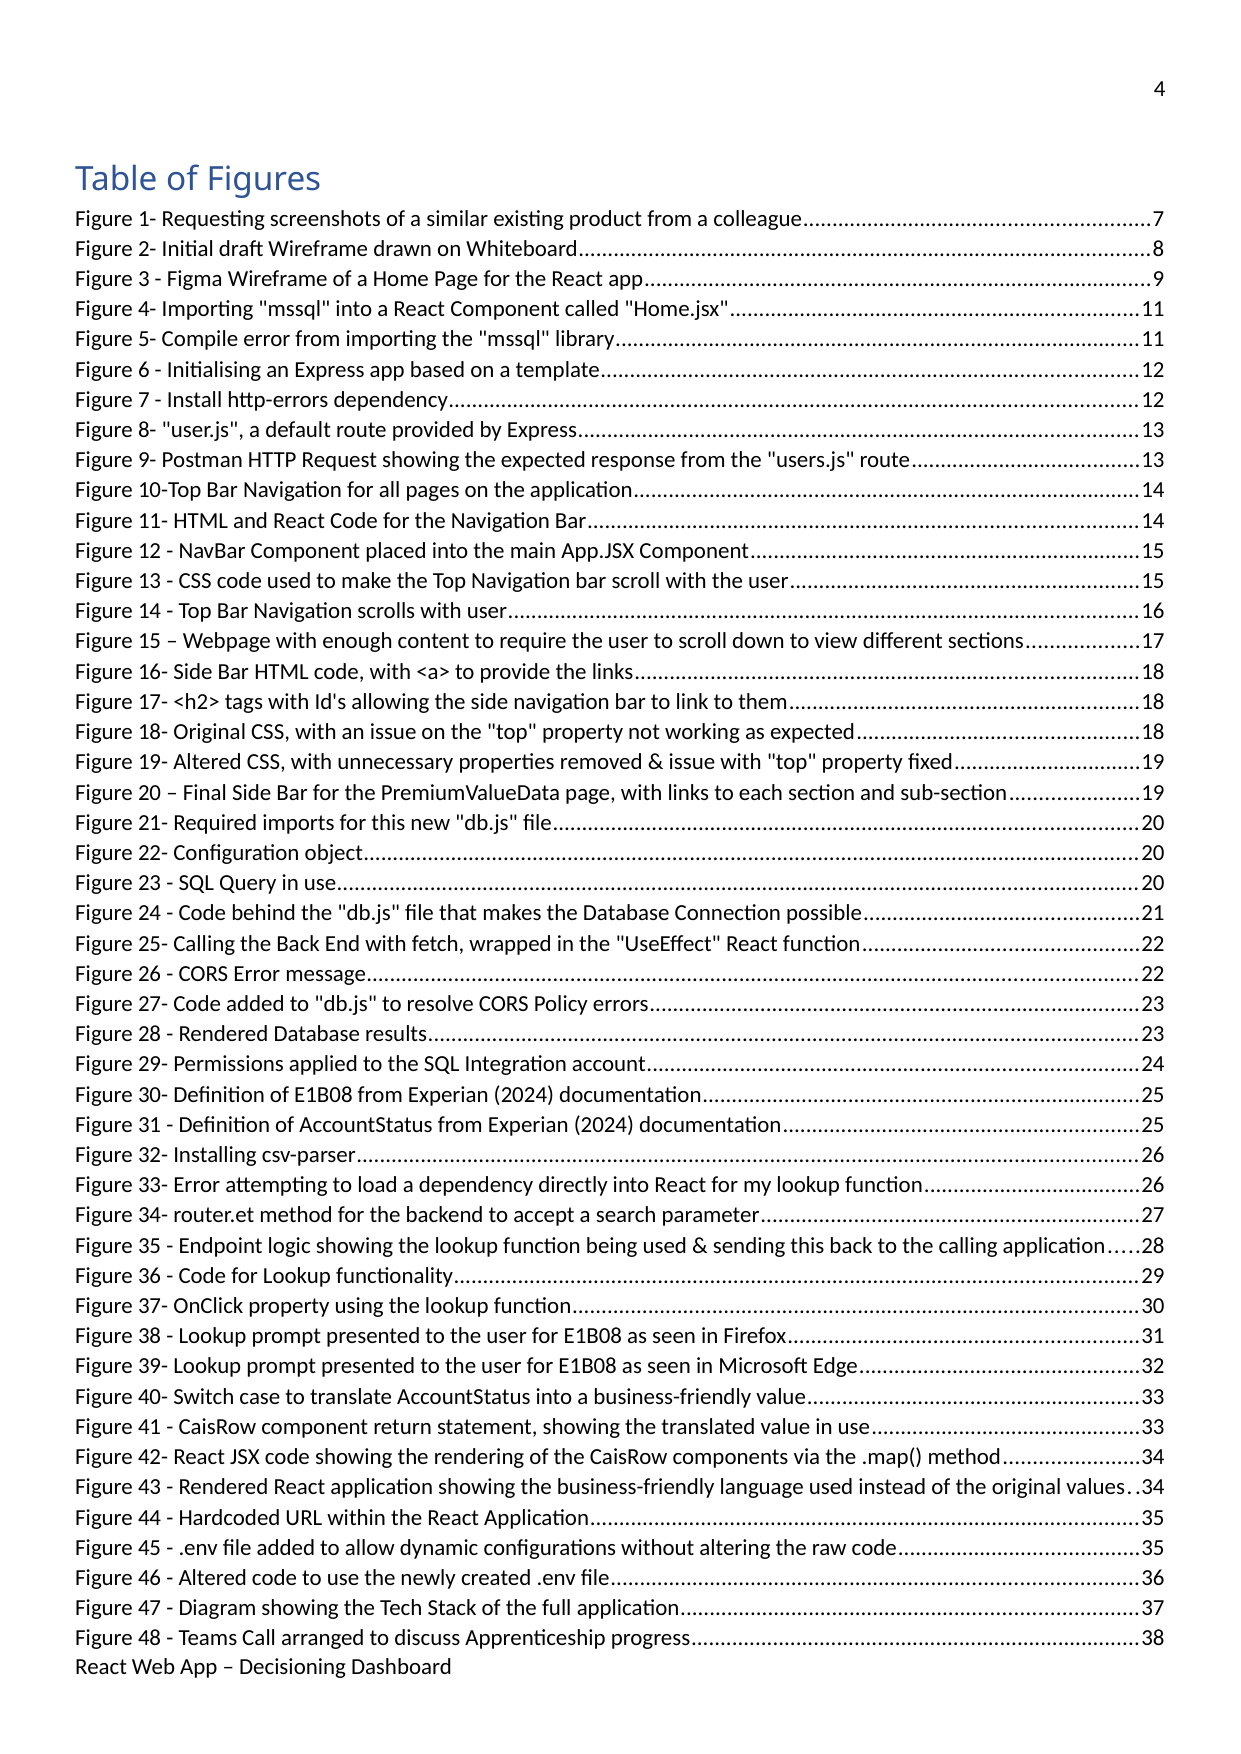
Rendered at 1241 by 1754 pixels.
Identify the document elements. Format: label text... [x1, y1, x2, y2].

text Figure 45 - .env file added to allow dynamic configurations without altering the raw code 35 [75, 1533, 1165, 1561]
text Figure 9- Postman HTTP Request showing the expected response from the "users.js" route 13 [75, 445, 1165, 473]
text Figure 10-Top Bar Navigation for all pages on the application 14 [75, 476, 1165, 504]
text Figure 20 – Final Side Bar for the PremiumValueData page, with links to each section and sub-section 19 [75, 778, 1165, 806]
text Figure 26 - CORS Error message 22 [75, 959, 1165, 987]
text Figure 24 - Code behind the "db.js" file that makes the Database Connection possible 21 [75, 898, 1165, 927]
text Figure 2- Initial draft Wireframe drawn on Whiteboard 8 [75, 234, 1165, 262]
text Figure 29- Permissions applied to the SQL Integration account 24 [75, 1049, 1165, 1078]
text Figure 37- OnClick property using the lookup function 30 [75, 1291, 1165, 1319]
text Figure 19- Altered CSS, with unnecessary properties removed & issue with "top" property fixed 19 [75, 747, 1165, 776]
text Figure 47 - Diagram showing the Tech Stack of the full application 37 [75, 1593, 1165, 1621]
text Figure 43 - Rendered React application showing the business-friendly language used instead of the original values 34 [75, 1472, 1165, 1501]
text Figure 38 - Lookup prompt presented to the user for E1B08 as seen in Firefox 31 [75, 1321, 1165, 1349]
text Figure 32- Installing csv-parser 26 [75, 1140, 1165, 1168]
text Figure 46 - Altered code to use the newly created .env file 36 [75, 1563, 1165, 1591]
text Figure 48 - Teams Call arranged to discuss Apprenticeship progress 38 [75, 1623, 1165, 1652]
text Figure 23 - SQL Query in use 20 [75, 868, 1165, 896]
text Figure 40- Switch case to translate AccountStatus into a business-friendly value 33 [75, 1382, 1165, 1410]
text Figure 30- Definition of E1B08 from Experian (2024) documentation 25 [75, 1080, 1165, 1108]
text Figure 35 - Endpoint logic showing the lookup function being used & sending this back to the calling application 28 [75, 1231, 1165, 1259]
text Figure 1- Requesting screenshots of a similar existing product from a colleague 7 [75, 204, 1165, 232]
text Figure 16- Side Bar HTML code, with <a> to provide the links 18 [75, 657, 1165, 685]
text Figure 7 - Install http-errors dependency 12 [75, 385, 1165, 413]
text Figure 33- Error attempting to load a dependency directly into React for my lookup function 26 [75, 1170, 1165, 1198]
text Figure 22- Configuration object 20 [75, 838, 1165, 866]
text Figure 17- <h2> tags with Id's allowing the side navigation bar to link to them 18 [75, 687, 1165, 715]
text Figure 42- React JSX code showing the rendering of the CaisRow components via the .map() method 34 [75, 1442, 1165, 1470]
text Figure 5- Compile error from importing the "mssql" library 11 [75, 324, 1165, 353]
text Figure 4- Importing "mssql" into a React Component called "Home.jsx" 11 [75, 294, 1165, 322]
text Figure 25- Calling the Back End with fetch, wrapped in the "UseEffect" React function 22 [75, 929, 1165, 957]
text Figure 11- HTML and React Code for the Navigation Bar 14 [75, 506, 1165, 534]
text Figure 34- router.et method for the backend to accept a search parameter 27 [75, 1201, 1165, 1229]
text Figure 8- "user.js", a default route provided by Express 13 [75, 415, 1165, 443]
text Figure 14 - Top Bar Navigation scrolls with user 16 [75, 596, 1165, 624]
text Figure 3 - Figma Wireframe of a Home Page for the React app 9 [75, 264, 1165, 292]
text Figure 27- Code added to "db.js" to resolve CORS Policy errors 23 [75, 989, 1165, 1017]
text Figure 31 - Definition of AccountStatus from Experian (2024) documentation 25 [75, 1110, 1165, 1138]
text Figure 15 – Webpage with enough content to require the user to scroll down to view different sections 17 [75, 627, 1165, 655]
text Figure 44 - Hardcoded URL within the React Application 35 [75, 1503, 1165, 1531]
subtitle Table of Figures [75, 155, 1165, 200]
text Figure 28 - Rendered Database results 23 [75, 1019, 1165, 1047]
text Figure 18- Original CSS, with an issue on the "top" property not working as expected 18 [75, 717, 1165, 745]
text Figure 21- Required imports for this new "db.js" file 20 [75, 808, 1165, 836]
text Figure 41 - CaisRow component return statement, showing the translated value in use 33 [75, 1412, 1165, 1440]
text Figure 39- Lookup prompt presented to the user for E1B08 as seen in Microsoft Edge 32 [75, 1352, 1165, 1380]
text Figure 36 - Code for Lookup functionality 29 [75, 1261, 1165, 1289]
text Figure 6 - Initialising an Express app based on a template 12 [75, 355, 1165, 383]
text Figure 12 - NavBar Component placed into the main App.JSX Component 15 [75, 536, 1165, 564]
text Figure 13 - CSS code used to make the Top Navigation bar scroll with the user 15 [75, 566, 1165, 594]
